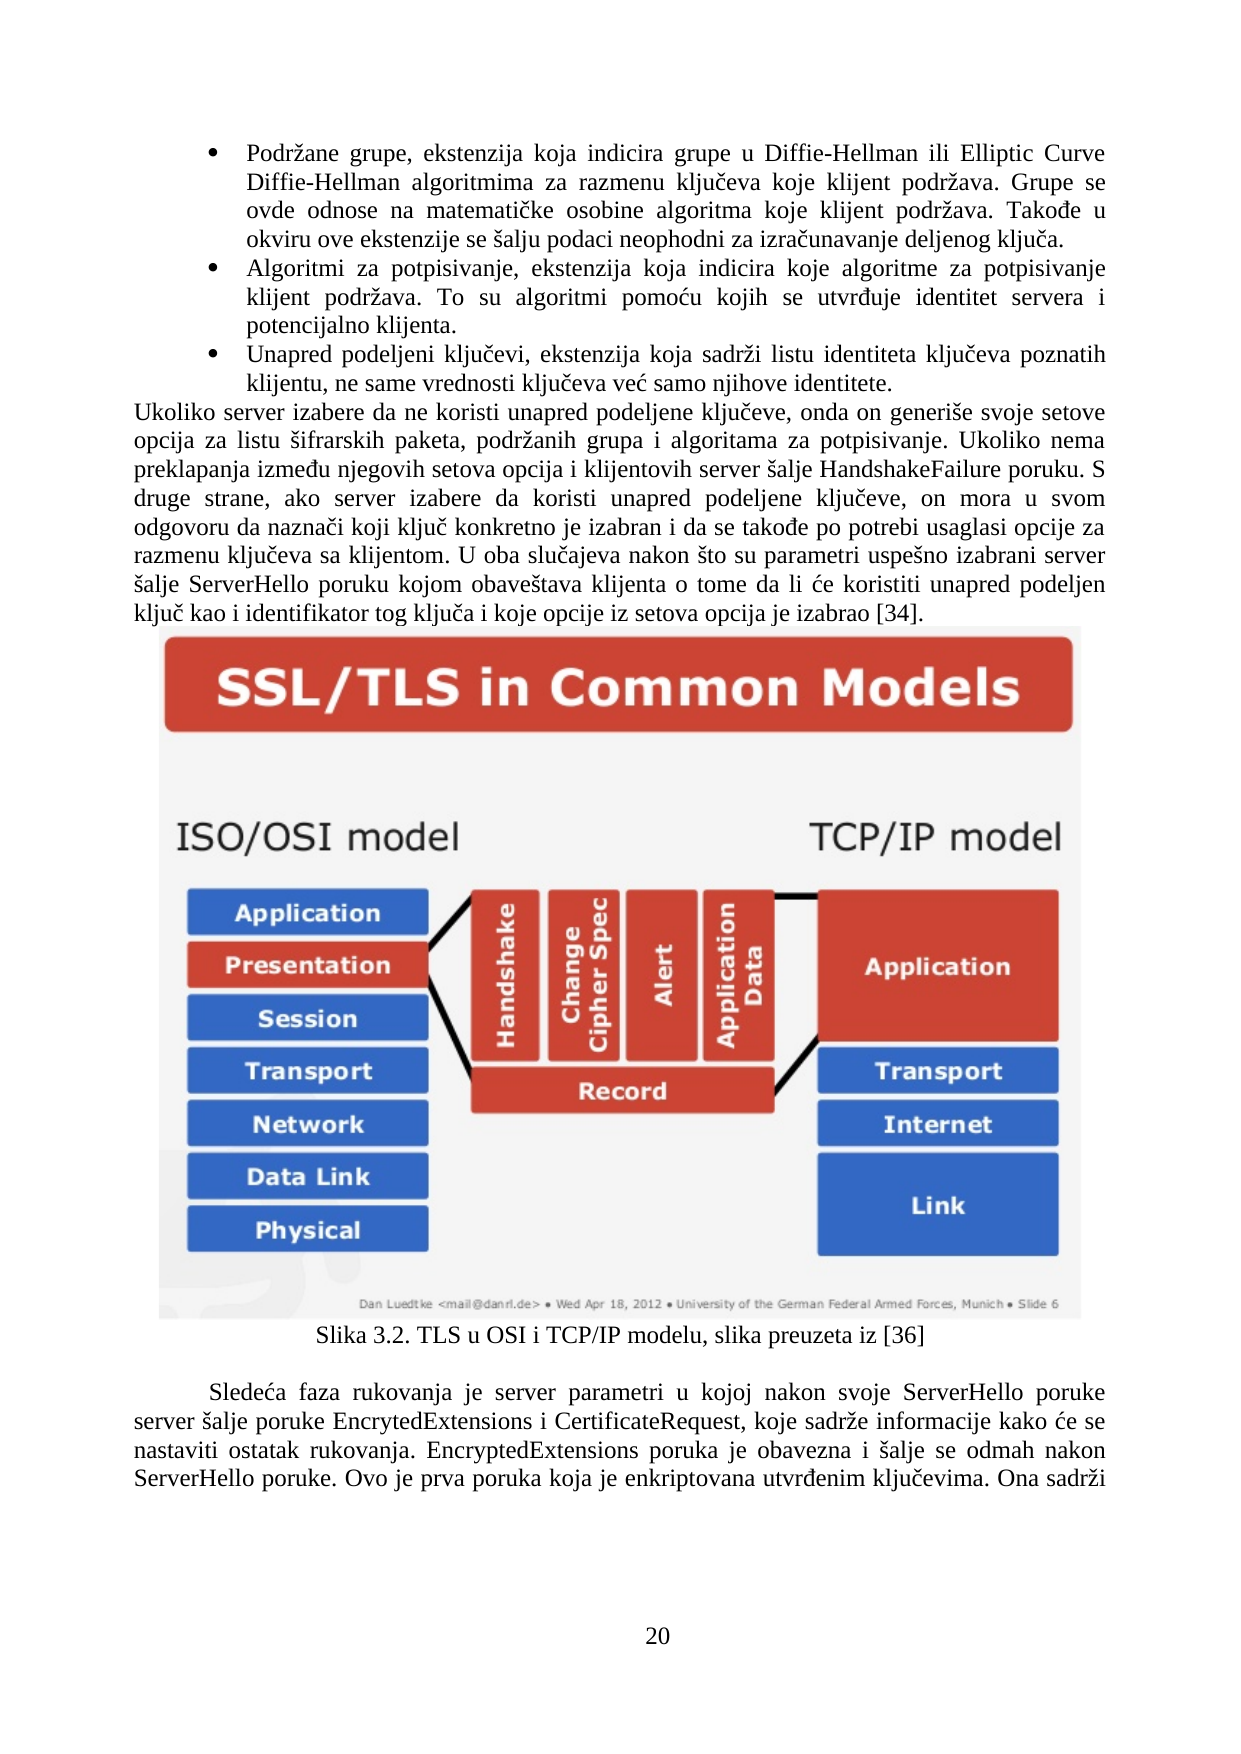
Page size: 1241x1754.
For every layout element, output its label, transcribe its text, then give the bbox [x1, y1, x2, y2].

text Ukoliko server izabere da ne koristi unapred podeljene ključeve, onda on generiše svoje setove opcija za listu šifrarskih paketa, podržanih grupa i algoritama za potpisivanje. Ukoliko nema preklapanja između njegovih setova opcija i klijentovih server šalje HandshakeFailure poruku. S druge strane, ako server izabere da koristi unapred podeljene ključeve, on mora u svom odgovoru da naznači koji ključ konkretno je izabran i da se takođe po potrebi usaglasi opcije za razmenu ključeva sa klijentom. U oba slučajeva nakon što su parametri uspešno izabrani server šalje ServerHello poruku kojom obaveštava klijenta o tome da li će koristiti unapred podeljen ključ kao i identifikator tog ključa i koje opcije iz setova opcija je izabrao [34]. [133, 397, 1107, 627]
list Unapred podeljeni ključevi, ekstenzija koja sadrži listu identiteta ključeva poznatih klijentu, ne same vrednosti ključeva već samo njihove identitete. [208, 339, 1107, 397]
list Algoritmi za potpisivanje, ekstenzija koja indicira koje algoritme za potpisivanje klijent podržava. To su algoritmi pomoću kojih se utvrđuje identitet servera i potencijalno klijenta. [208, 253, 1107, 339]
list Podržane grupe, ekstenzija koja indicira grupe u Diffie-Hellman ili Elliptic Curve Diffie-Hellman algoritmima za razmenu ključeva koje klijent podržava. Grupe se ovde odnose na matematičke osobine algoritma koje klijent podržava. Takođe u okviru ove ekstenzije se šalju podaci neophodni za izračunavanje deljenog ključa. [208, 138, 1107, 253]
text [133, 1377, 1107, 1492]
picture [158, 626, 1082, 1320]
